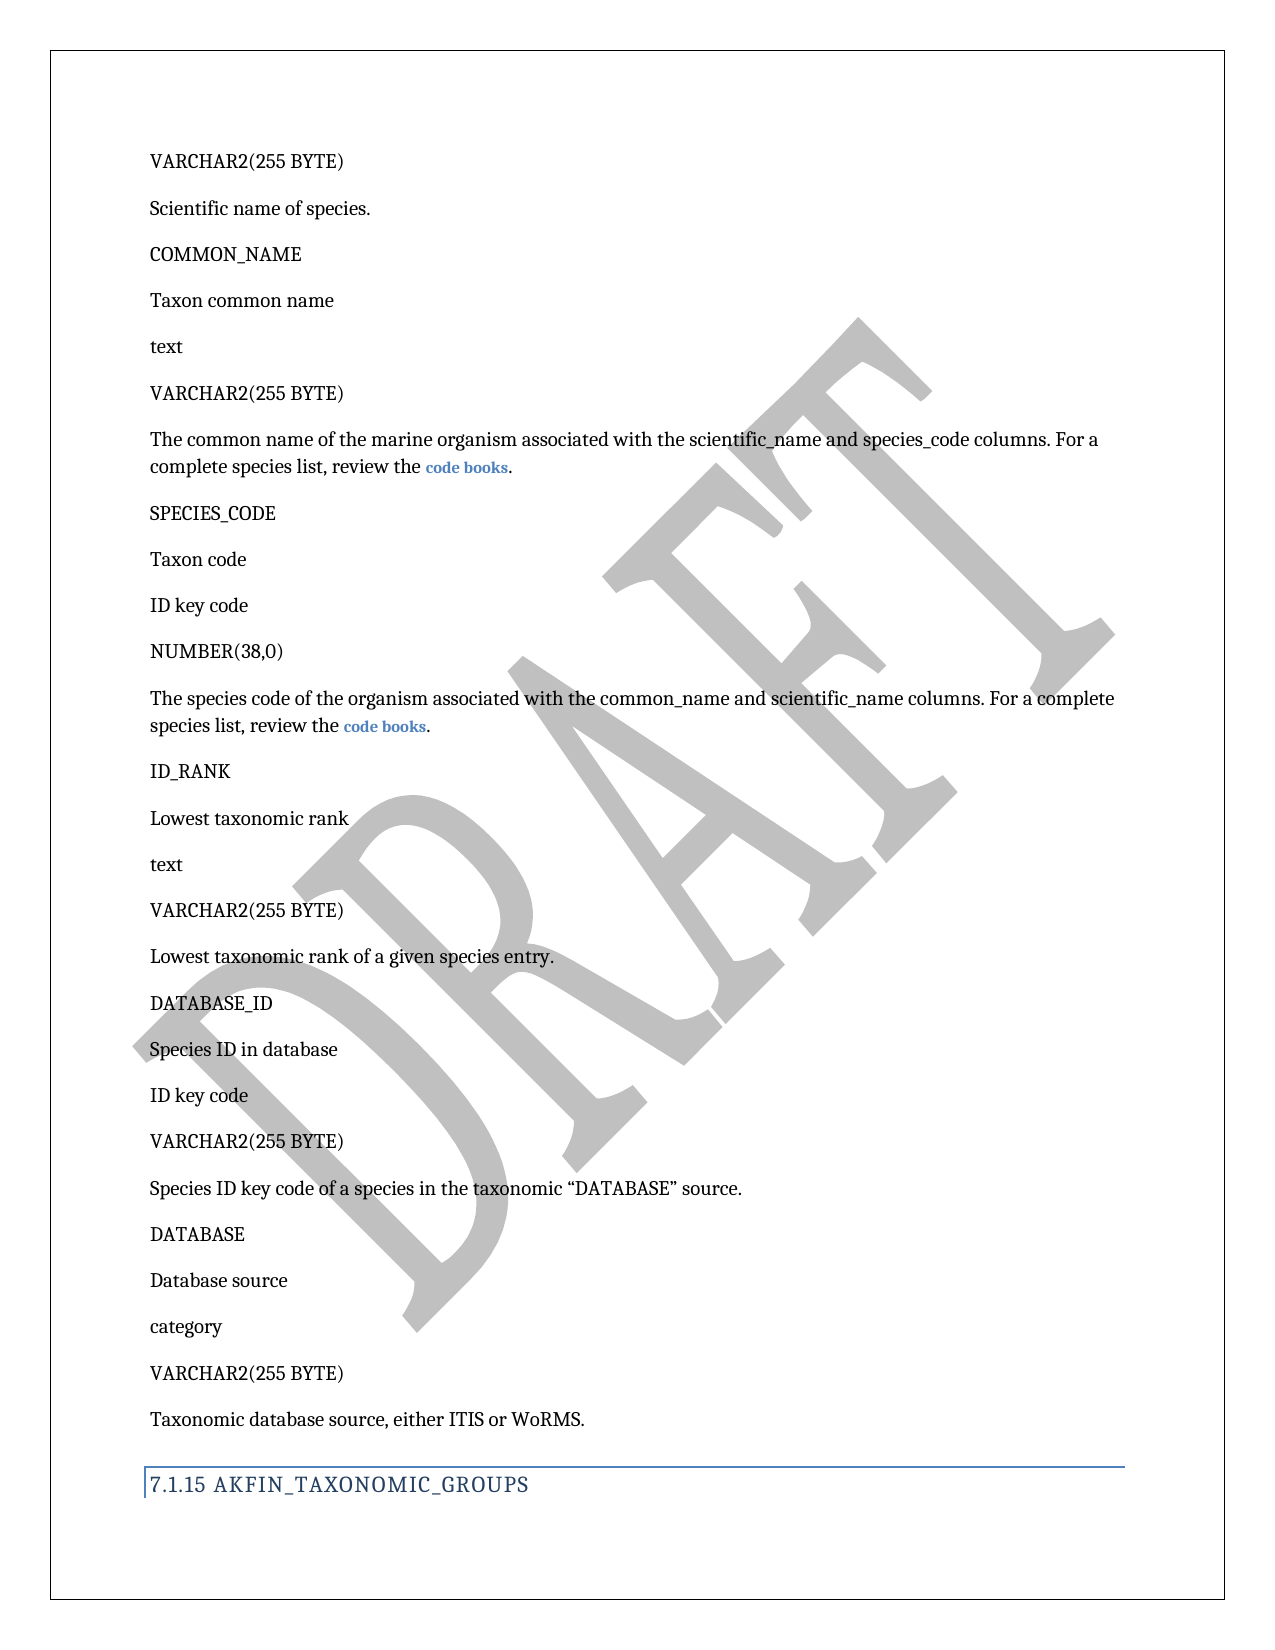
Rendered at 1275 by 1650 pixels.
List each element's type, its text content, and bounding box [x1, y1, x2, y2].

text category [150, 1315, 1125, 1339]
text Taxon code [150, 547, 1125, 571]
text NUMBER(38,0) [150, 640, 1125, 664]
text Scientific name of species. [150, 196, 1125, 220]
text Taxonomic database source, either ITIS or WoRMS. [150, 1407, 1125, 1431]
text The species code of the organism associated with the common_name and scientific_name columns. For a complete species list, review the code books. [150, 686, 1125, 738]
text ID_RANK [150, 760, 1125, 784]
text The common name of the marine organism associated with the scientific_name and species_code columns. For a complete species list, review the code books. [150, 427, 1125, 479]
subtitle 7.1.15 AKFIN_TAXONOMIC_GROUPS [146, 1468, 1125, 1498]
text ID key code [150, 594, 1125, 618]
text VARCHAR2(255 BYTE) [150, 1361, 1125, 1385]
text text [150, 335, 1125, 359]
text Taxon common name [150, 289, 1125, 313]
text VARCHAR2(255 BYTE) [150, 899, 1125, 923]
text text [150, 852, 1125, 876]
text Lowest taxonomic rank [150, 806, 1125, 830]
text ID key code [150, 1084, 1125, 1108]
text Database source [150, 1269, 1125, 1293]
text Lowest taxonomic rank of a given species entry. [150, 945, 1125, 969]
text VARCHAR2(255 BYTE) [150, 150, 1125, 174]
text DATABASE_ID [150, 991, 1125, 1015]
text COMMON_NAME [150, 242, 1125, 266]
text Species ID key code of a species in the taxonomic “DATABASE” source. [150, 1176, 1125, 1200]
text DATABASE [150, 1222, 1125, 1246]
text VARCHAR2(255 BYTE) [150, 1130, 1125, 1154]
text SPECIES_CODE [150, 501, 1125, 525]
text VARCHAR2(255 BYTE) [150, 381, 1125, 405]
text Species ID in database [150, 1037, 1125, 1061]
